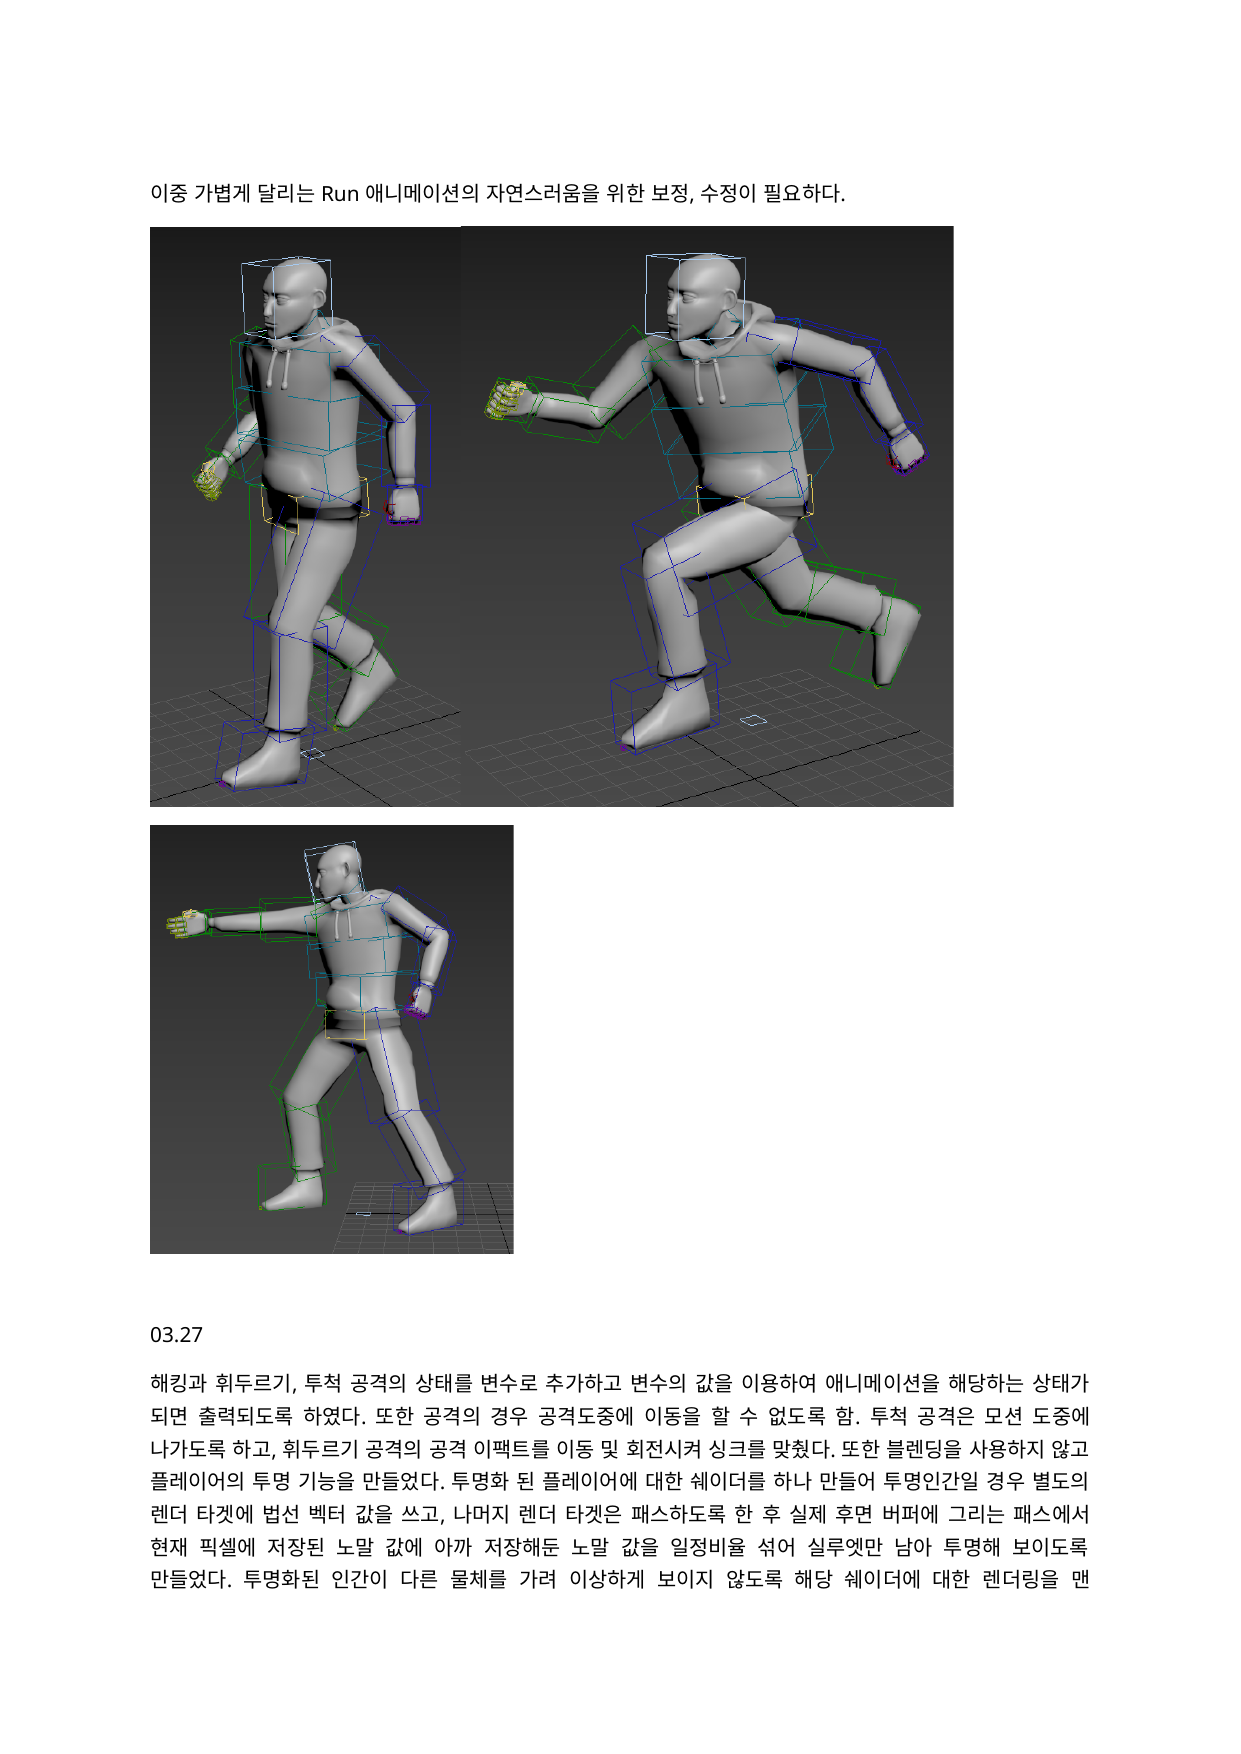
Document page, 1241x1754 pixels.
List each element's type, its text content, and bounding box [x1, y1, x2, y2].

text 이중 가볍게 달리는 Run 애니메이션의 자연스러움을 위한 보정, 수정이 필요하다. [150, 177, 1090, 207]
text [150, 1367, 1090, 1594]
picture [150, 226, 954, 807]
text 03.27 [150, 1320, 1090, 1348]
picture [150, 825, 514, 1254]
